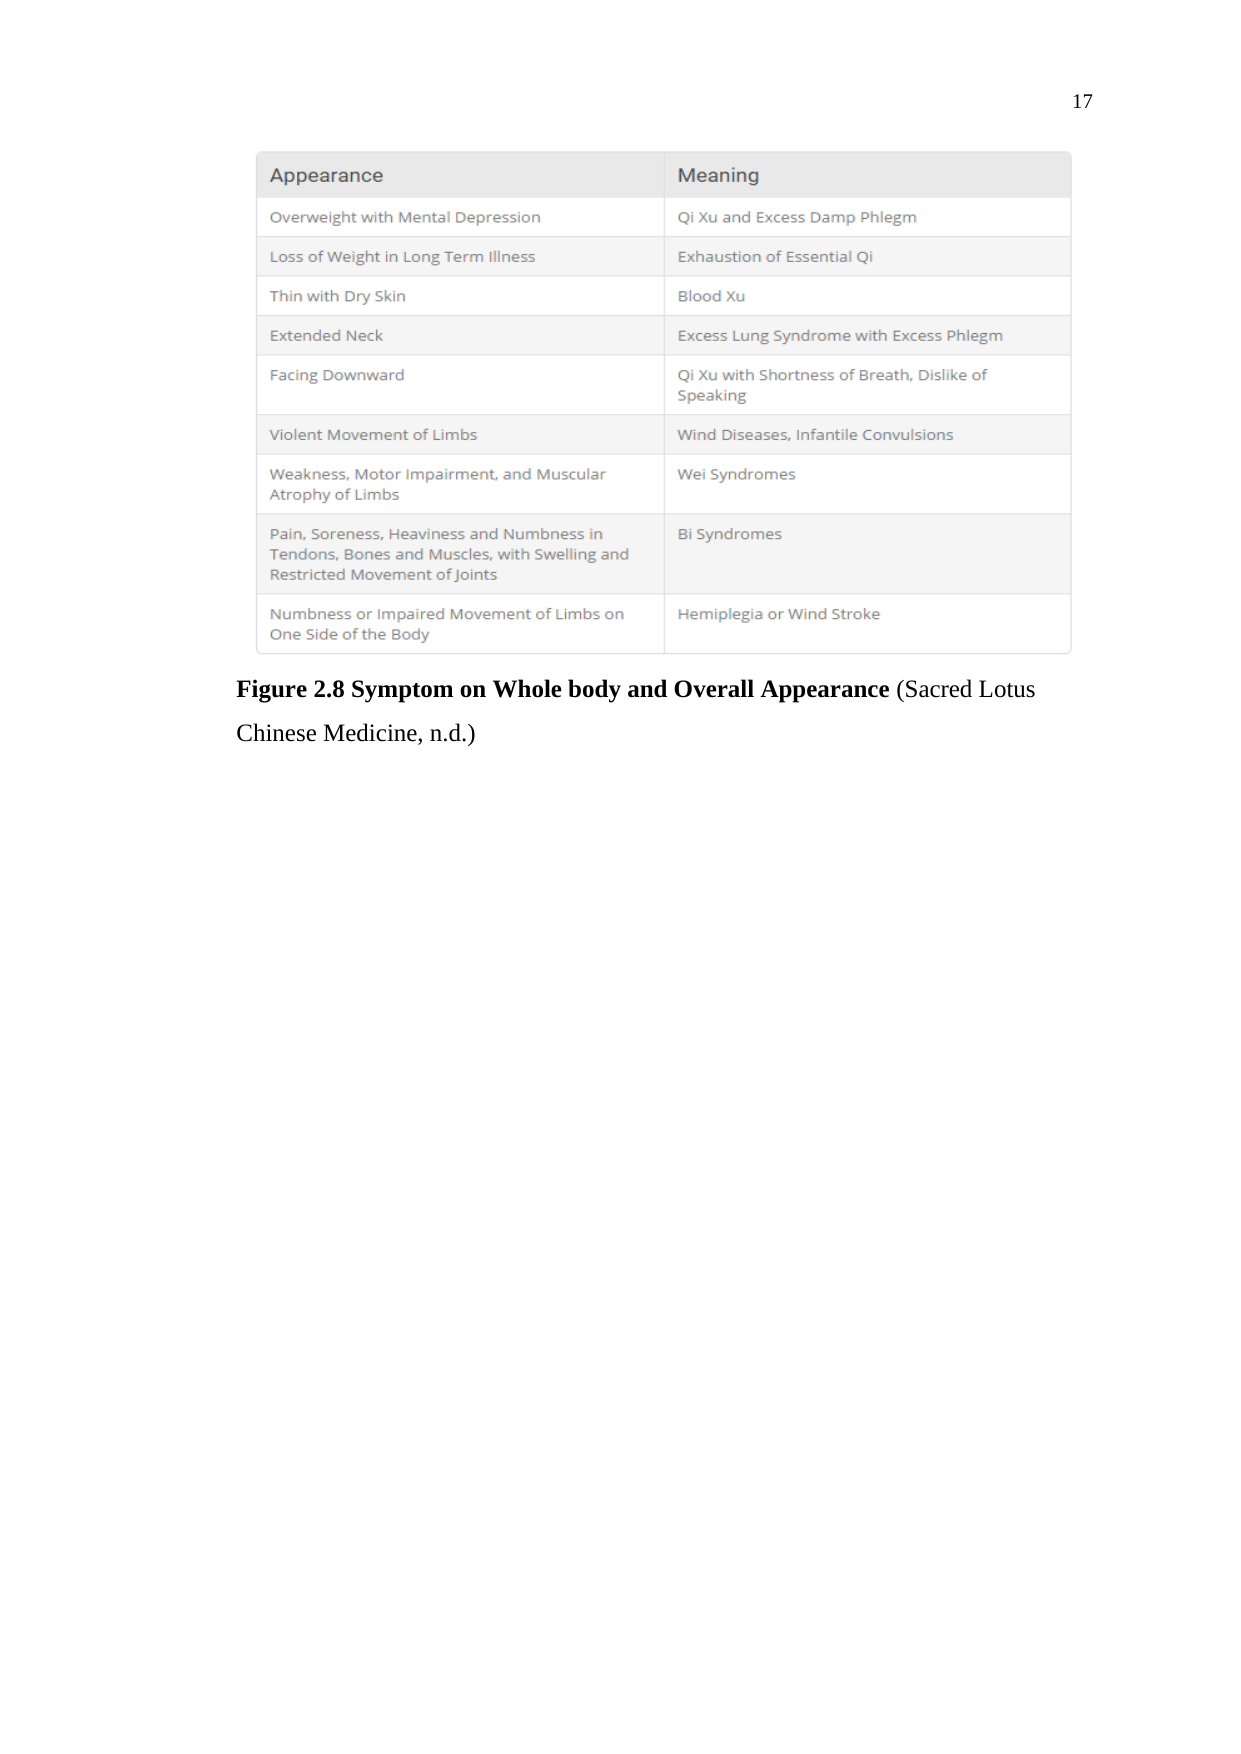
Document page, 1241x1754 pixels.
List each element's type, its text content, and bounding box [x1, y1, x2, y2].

picture [251, 147, 1078, 661]
text Figure 2.8 Symptom on Whole body and Overall Appearance [236, 674, 1092, 746]
